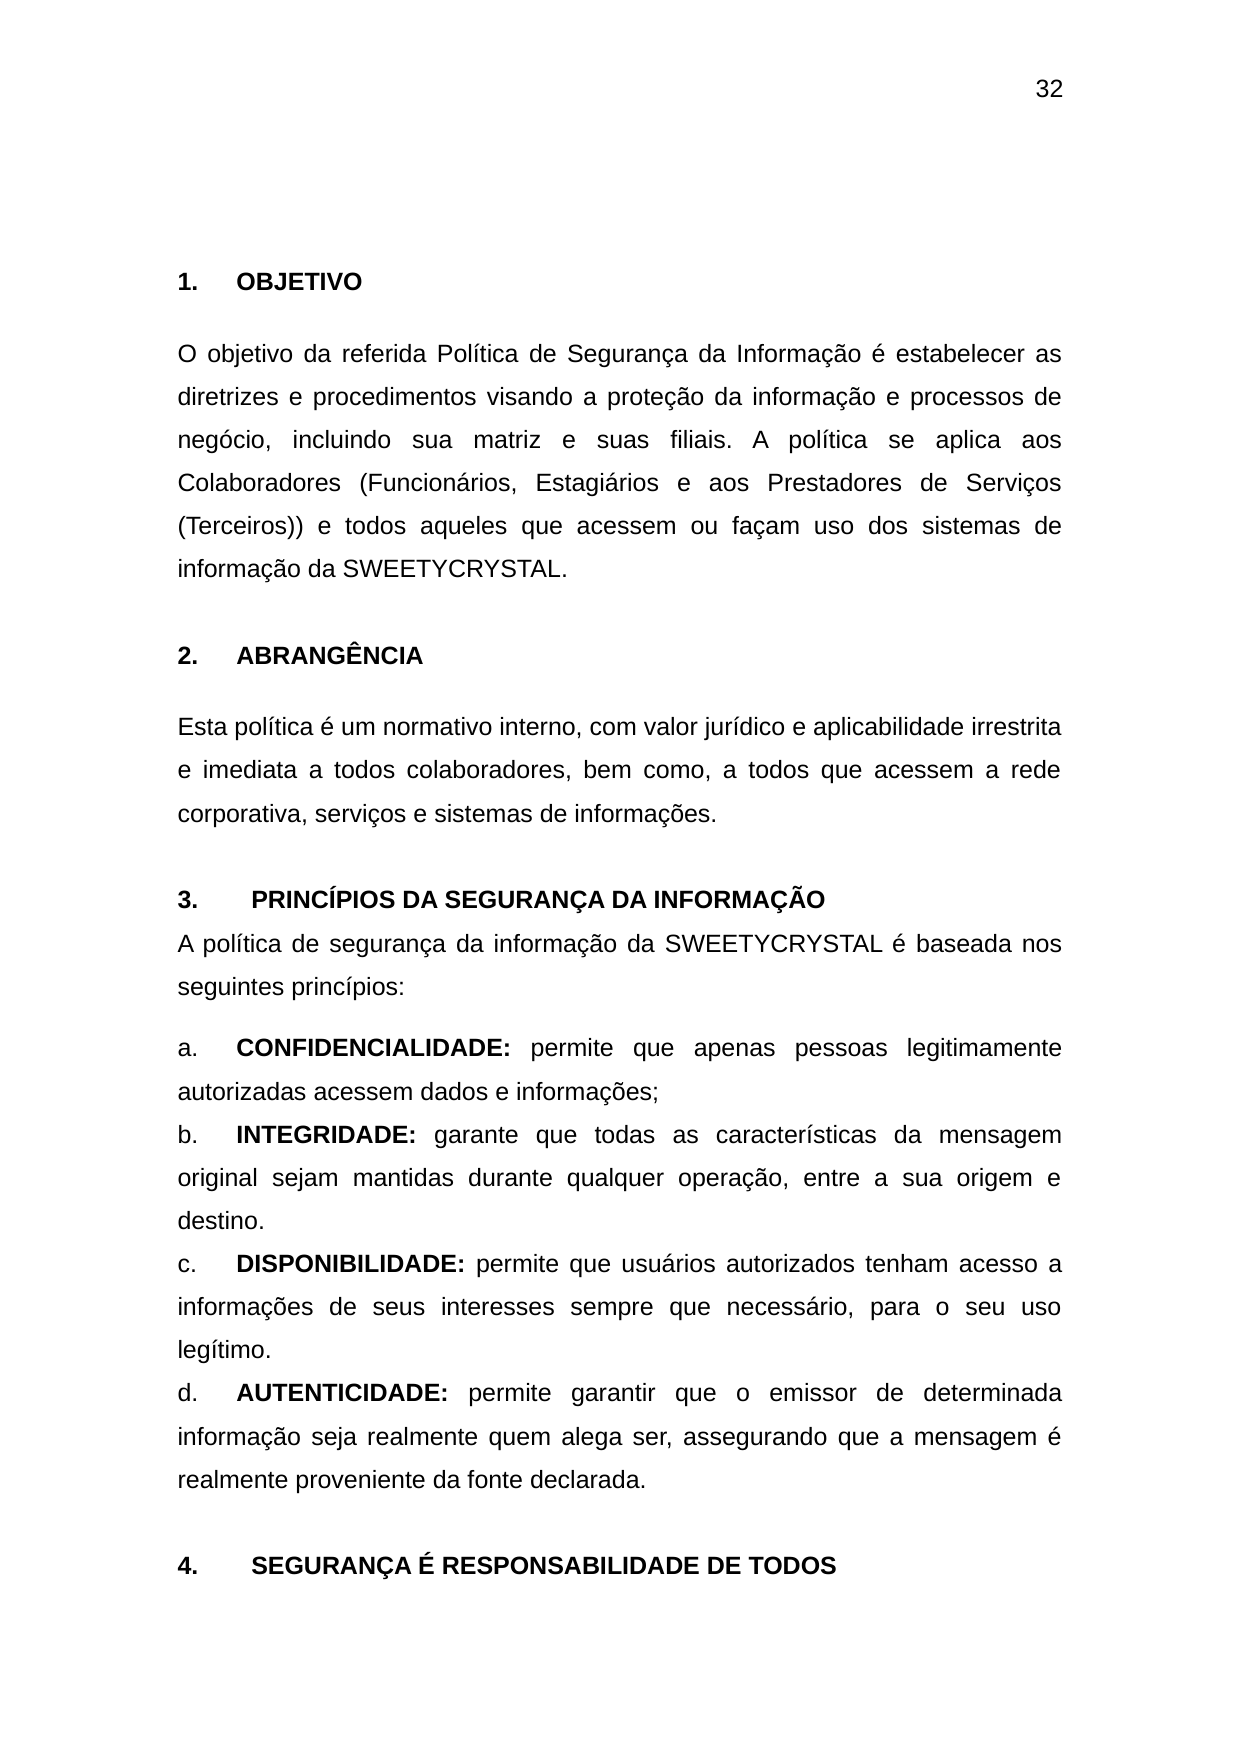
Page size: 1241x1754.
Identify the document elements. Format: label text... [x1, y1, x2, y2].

list INTEGRIDADE: garante que todas as características da mensagem original sejam mantidas durante qualquer operação, entre a sua origem e destino. [177, 1120, 1063, 1235]
list PRINCÍPIOS DA SEGURANÇA DA INFORMAÇÃO [177, 885, 1063, 914]
list CONFIDENCIALIDADE: permite que apenas pessoas legitimamente autorizadas acessem dados e informações; [177, 1033, 1063, 1105]
list A política de segurança da informação da SWEETYCRYSTAL é baseada nos seguintes princípios: [177, 929, 1063, 1001]
list SEGURANÇA É RESPONSABILIDADE DE TODOS [177, 1551, 1063, 1580]
list ABRANGÊNCIA [177, 641, 1063, 669]
list AUTENTICIDADE: permite garantir que o emissor de determinada informação seja realmente quem alega ser, assegurando que a mensagem é realmente proveniente da fonte declarada. [177, 1378, 1063, 1493]
text Esta política é um normativo interno, com valor jurídico e aplicabilidade irrestrita e imediata a todos colaboradores, bem como, a todos que acessem a rede corporativa, serviços e sistemas de informações. [177, 712, 1063, 827]
list OBJETIVO [177, 267, 1063, 296]
text O objetivo da referida Política de Segurança da Informação é estabelecer as diretrizes e procedimentos visando a proteção da informação e processos de negócio, incluindo sua matriz e suas filiais. A política se aplica aos Colaboradores (Funcionários, Estagiários e aos Prestadores de Serviços (Terceiros)) e todos aqueles que acessem ou façam uso dos sistemas de informação da SWEETYCRYSTAL. [177, 339, 1063, 583]
list DISPONIBILIDADE: permite que usuários autorizados tenham acesso a informações de seus interesses sempre que necessário, para o seu uso legítimo. [177, 1249, 1063, 1364]
